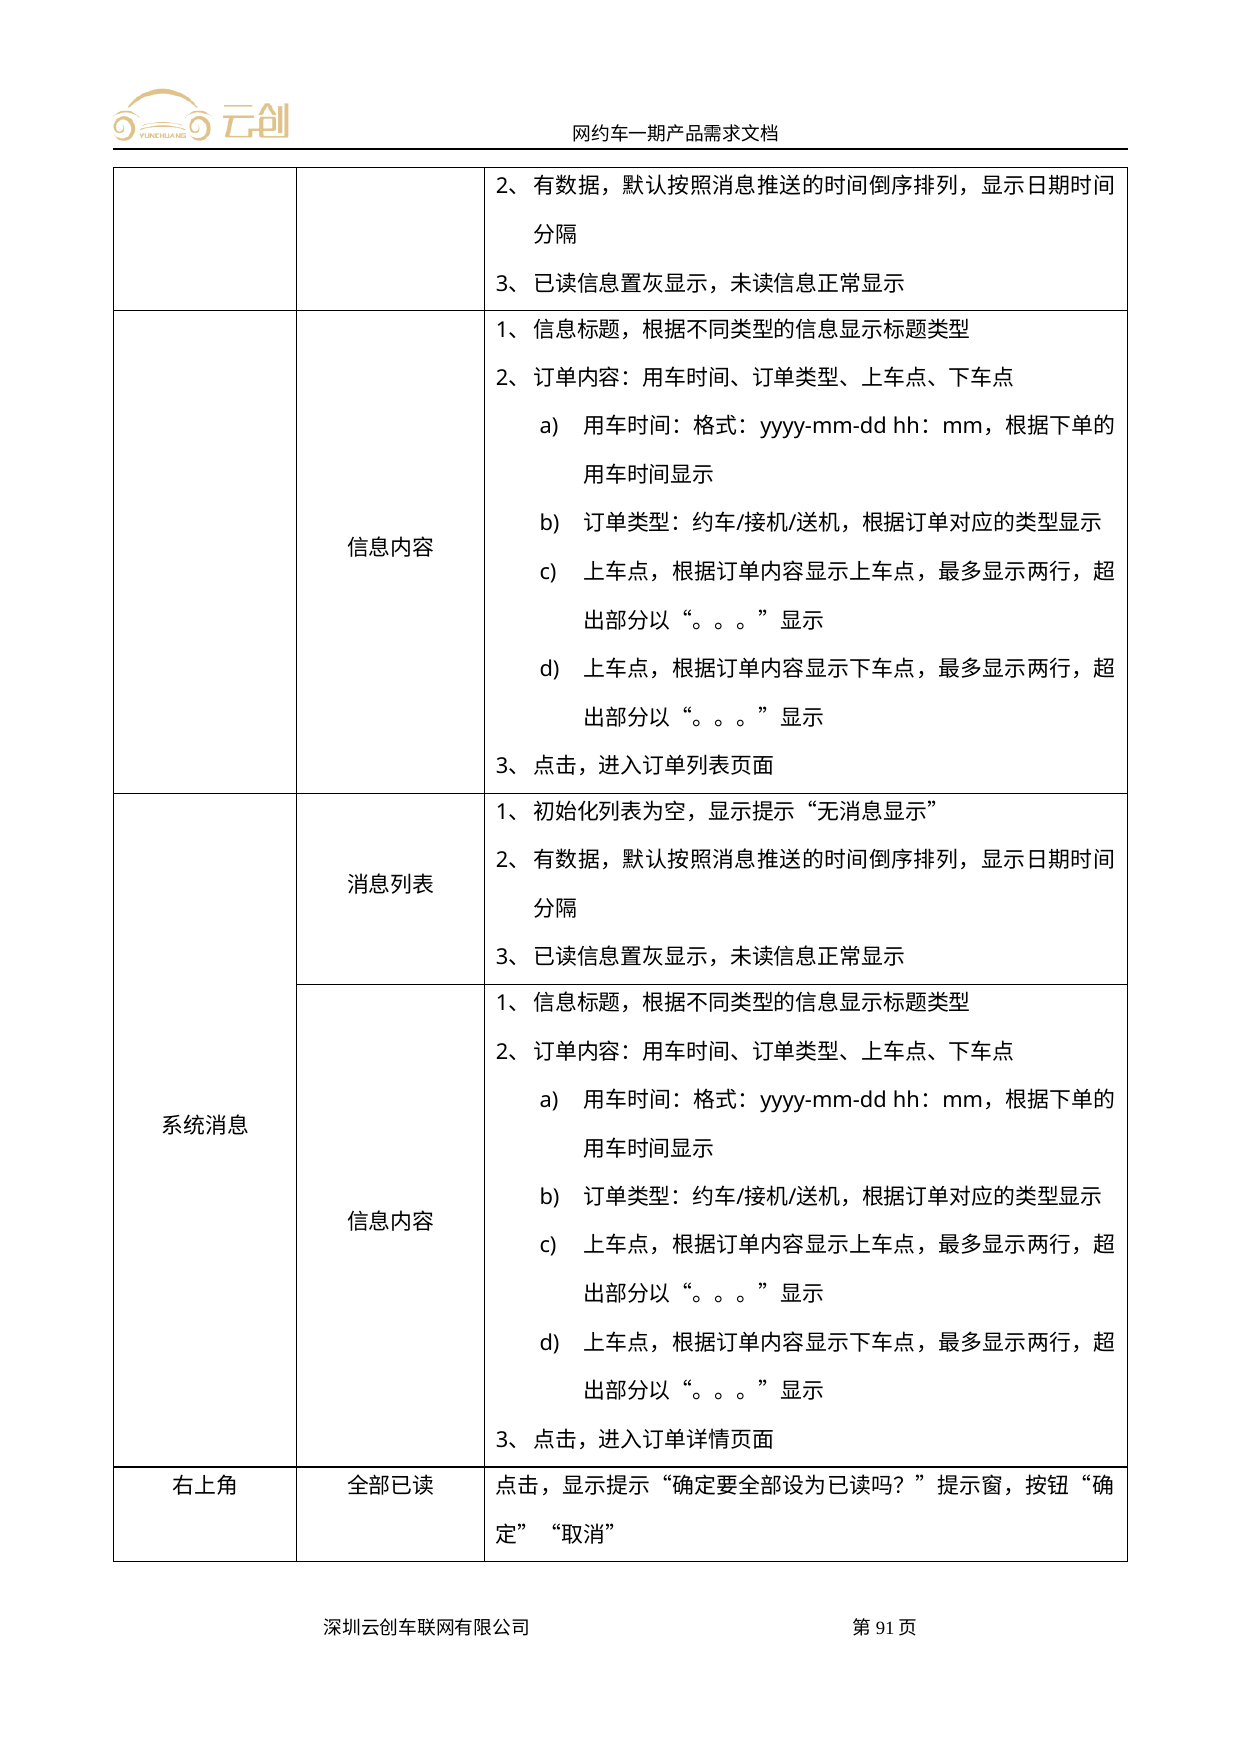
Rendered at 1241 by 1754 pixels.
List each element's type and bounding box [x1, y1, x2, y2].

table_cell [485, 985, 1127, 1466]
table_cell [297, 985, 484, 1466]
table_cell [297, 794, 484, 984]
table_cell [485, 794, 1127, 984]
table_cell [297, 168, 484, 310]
picture [112, 88, 289, 141]
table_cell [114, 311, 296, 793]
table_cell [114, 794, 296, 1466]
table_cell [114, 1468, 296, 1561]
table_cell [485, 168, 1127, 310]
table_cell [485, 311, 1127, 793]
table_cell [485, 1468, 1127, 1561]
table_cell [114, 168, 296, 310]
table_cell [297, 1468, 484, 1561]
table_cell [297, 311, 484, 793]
